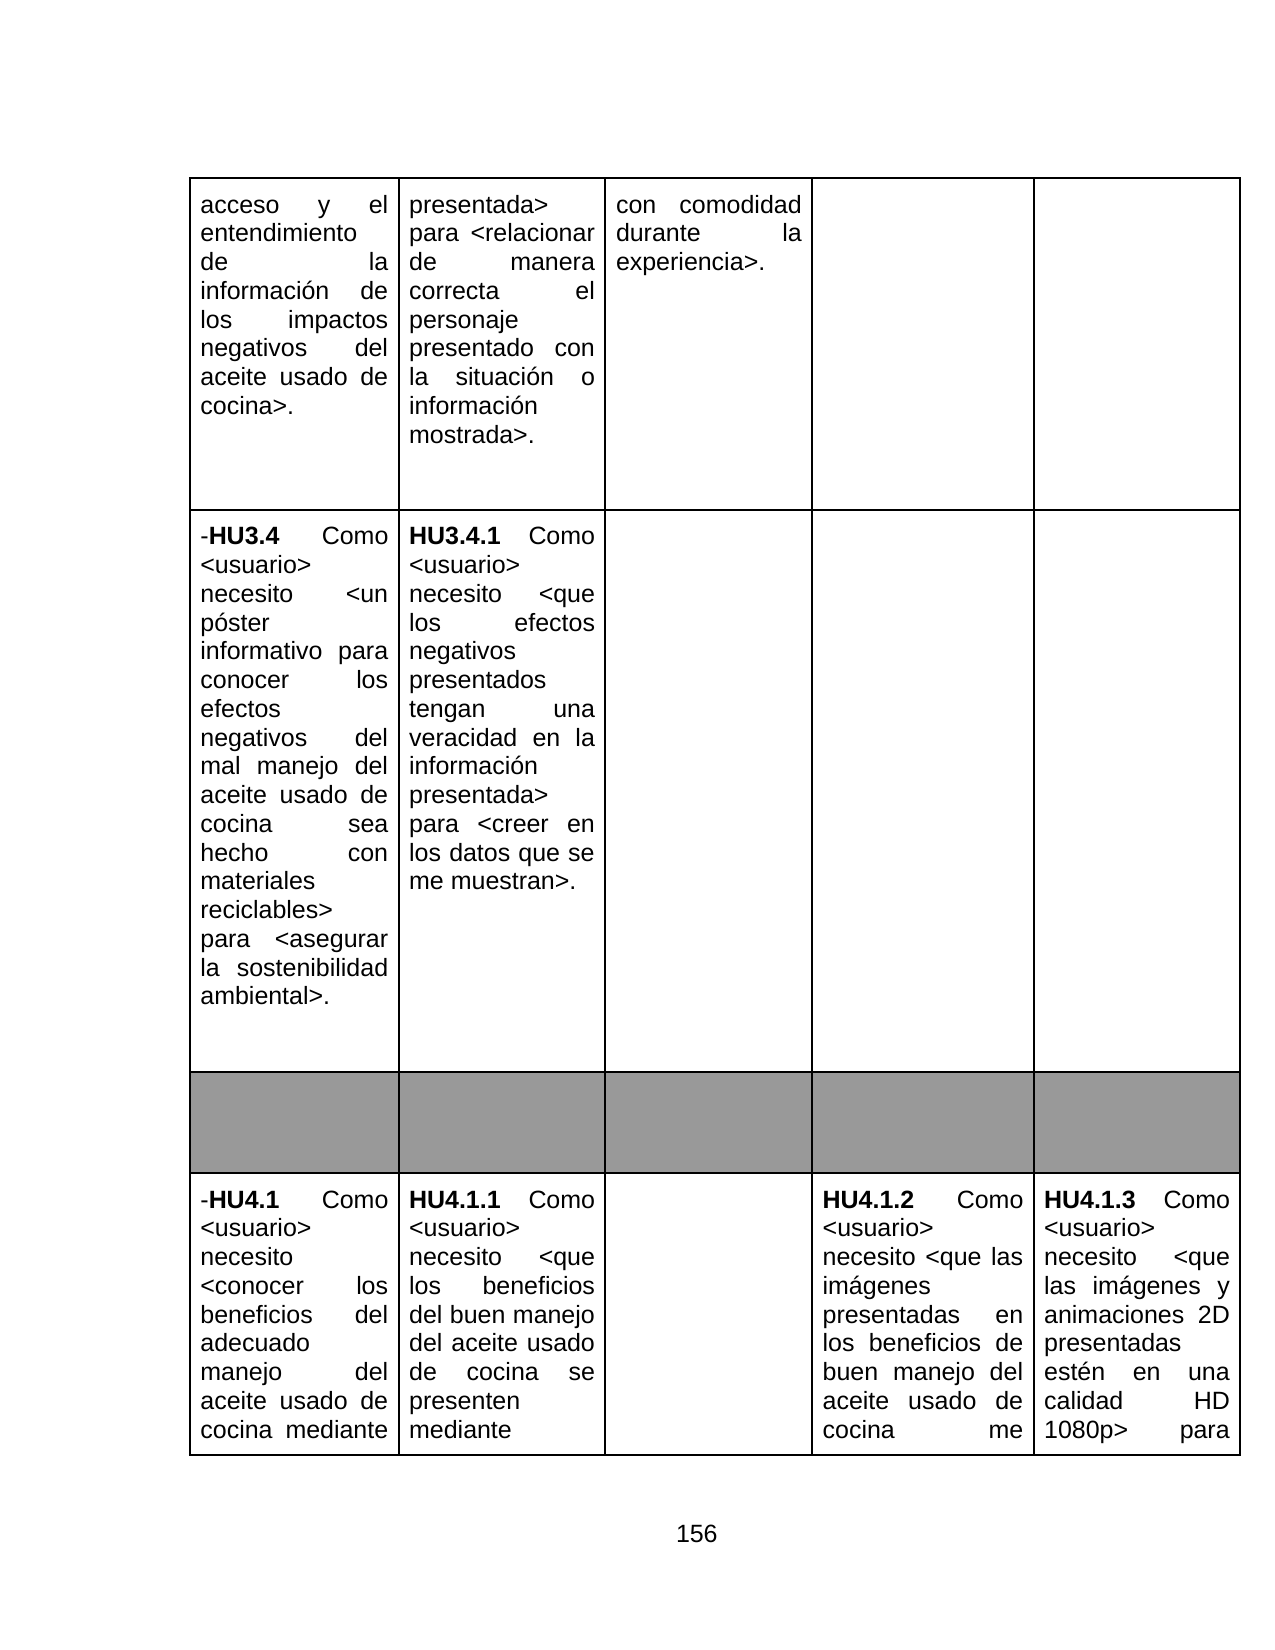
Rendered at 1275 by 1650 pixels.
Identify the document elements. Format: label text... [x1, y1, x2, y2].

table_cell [191, 1174, 398, 1454]
table_cell [813, 1073, 1033, 1172]
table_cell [400, 179, 604, 509]
table_cell [813, 511, 1033, 1071]
table_cell -HU3.4 Como <usuario> necesito <un póster informativo para conocer los efectos negativos del mal manejo del aceite usado de cocina sea hecho con materiales reciclables> para <asegurar la sostenibilidad ambiental>. [191, 511, 398, 1071]
table_cell [606, 1174, 811, 1454]
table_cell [400, 1174, 604, 1454]
table_cell [400, 1073, 604, 1172]
table_cell [606, 1073, 811, 1172]
table_cell [606, 511, 811, 1071]
table_cell HU3.4.1 Como <usuario> necesito <que los efectos negativos presentados tengan una veracidad en la información presentada> para <creer en los datos que se me muestran>. [400, 511, 604, 1071]
table_cell [813, 179, 1033, 509]
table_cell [1035, 1174, 1239, 1454]
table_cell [606, 179, 811, 509]
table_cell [813, 1174, 1033, 1454]
table_cell [1035, 511, 1239, 1071]
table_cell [191, 179, 398, 509]
table_cell [191, 1073, 398, 1172]
table_cell [1035, 1073, 1239, 1172]
table_cell [1035, 179, 1239, 509]
